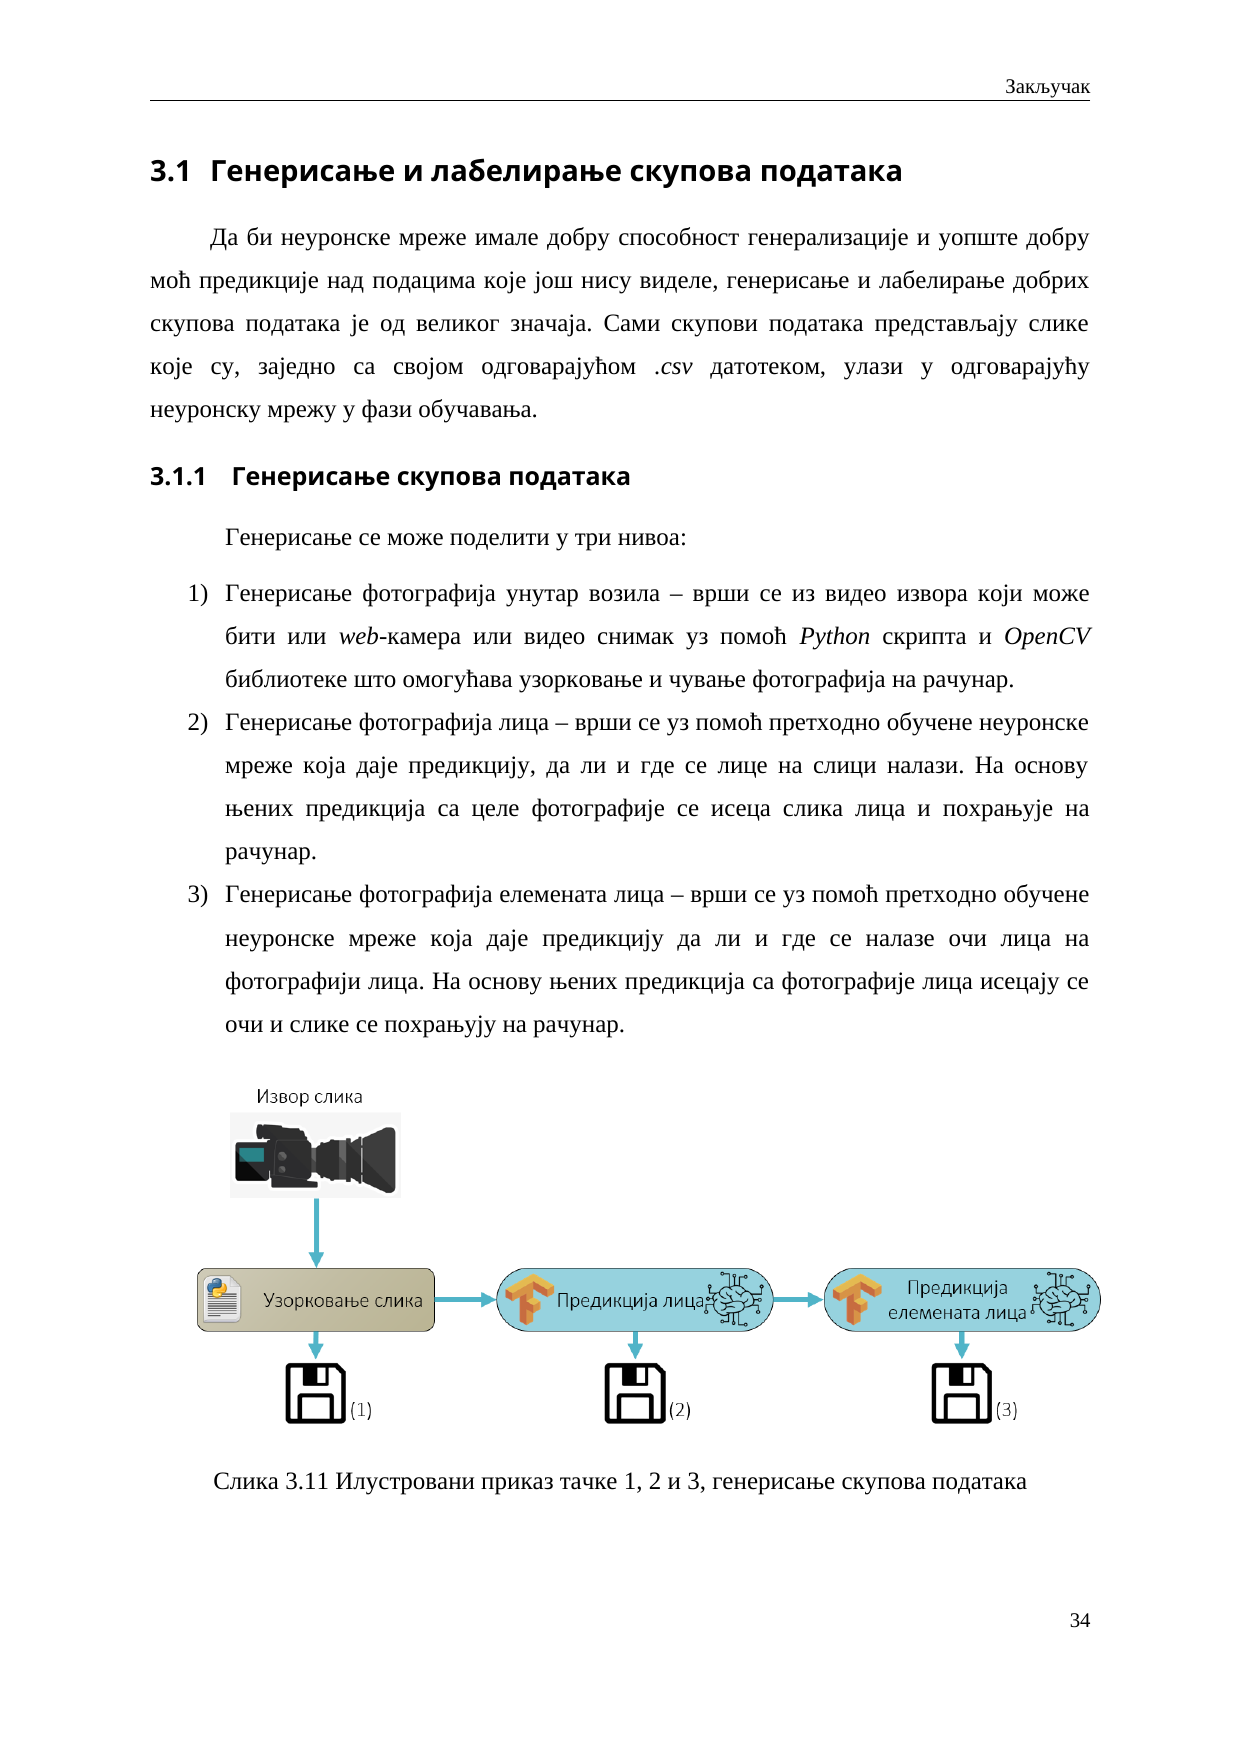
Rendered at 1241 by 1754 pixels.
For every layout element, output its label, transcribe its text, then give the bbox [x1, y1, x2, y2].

picture [150, 1064, 1147, 1440]
subtitle Генерисање скупова података [150, 458, 1090, 492]
list Генерисање фотографија лица – врши се уз помоћ претходно обучене неуронске мреже која даје предикцију, да ли и где се лице на слици налази. На основу њених предикција са целе фотографије се исеца слика лица и похрањује на рачунар. [187, 707, 1090, 865]
text Да би неуронске мреже имале добру способност генерализације и уопште добру моћ предикције над подацима које још нису виделе, генерисање и лабелирање добрих скупова података је од великог значаја. Сами скупови података представљају слике које су, заједно са својом одговарајућом .csv датотеком, улази у одговарајућу неуронску мрежу у фази обучавања. [150, 222, 1090, 423]
list Генерисање фотографија елемената лица – врши се уз помоћ претходно обучене неуронске мреже која даје предикцију да ли и где се налазе очи лица на фотографији лица. На основу њених предикција са фотографије лица исецају се очи и слике се похрањују на рачунар. [187, 879, 1090, 1038]
list Генерисање фотографија унутар возила – врши се из видео извора који може бити или web-камера или видео снимак уз помоћ Python скрипта и OpenCV библиотеке што омогућава узорковање и чување фотографија на рачунар. [187, 578, 1090, 693]
text Генерисање се може поделити у три нивоа: [150, 522, 1090, 551]
subtitle Генерисање и лабелирање скупова података [150, 150, 1090, 190]
